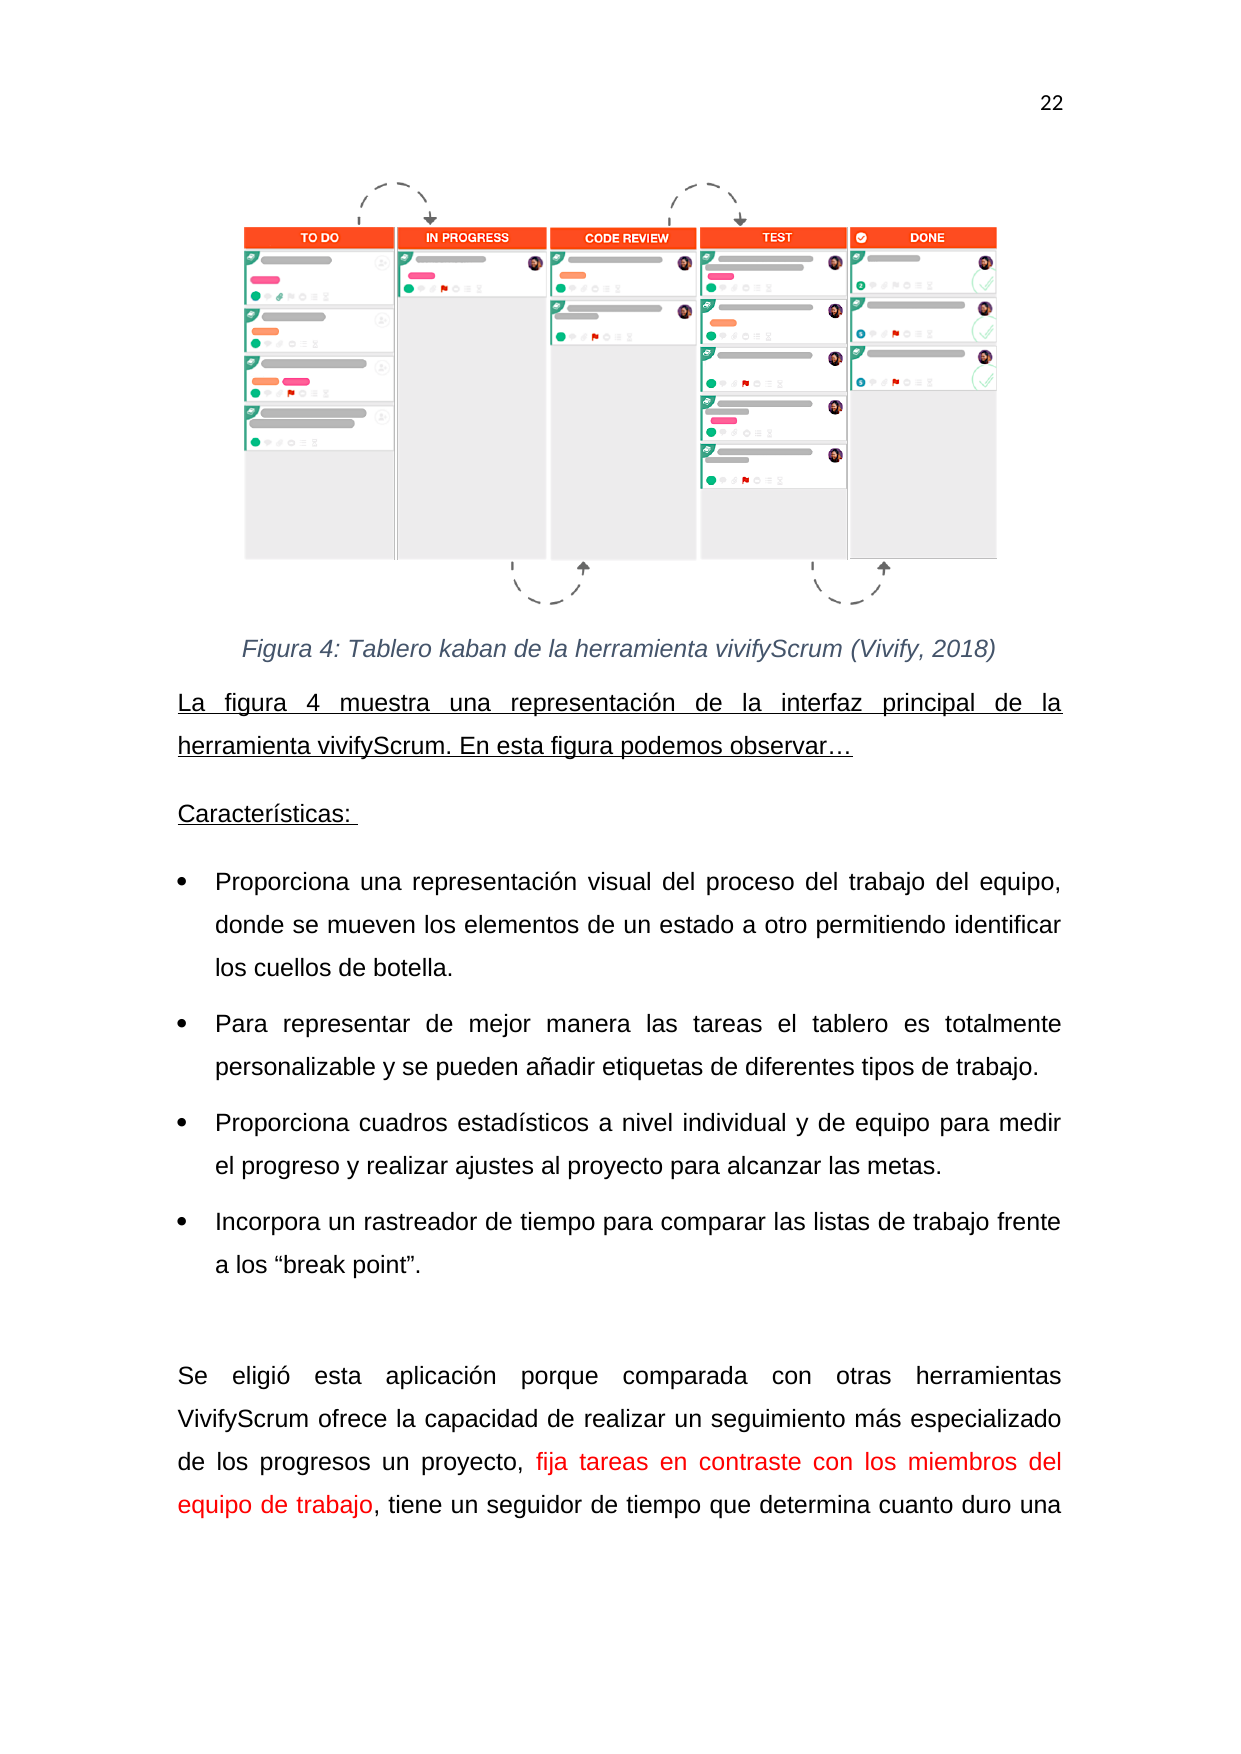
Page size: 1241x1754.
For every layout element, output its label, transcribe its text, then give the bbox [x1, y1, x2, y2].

text La figura 4 muestra una representación de la interfaz principal de la herramienta vivifyScrum. En esta figura podemos observar… [177, 688, 1063, 713]
list Proporciona cuadros estadísticos a nivel individual y de equipo para medir el progreso y realizar ajustes al proyecto para alcanzar las metas. [177, 1108, 1063, 1180]
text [177, 1361, 1063, 1519]
list Para representar de mejor manera las tareas el tablero es totalmente personalizable y se pueden añadir etiquetas de diferentes tipos de trabajo. [177, 1009, 1063, 1081]
text La figura 4 muestra una representación de la interfaz principal de la herramienta vivifyScrum. En esta figura podemos observar… [177, 714, 1063, 759]
picture [242, 177, 999, 607]
text Características: [177, 799, 1063, 828]
list Incorpora un rastreador de tiempo para comparar las listas de trabajo frente a los “break point”. [177, 1207, 1063, 1279]
text Figura 4: Tablero kaban de la herramienta vivifyScrum [177, 634, 1063, 663]
list Proporciona una representación visual del proceso del trabajo del equipo, donde se mueven los elementos de un estado a otro permitiendo identificar los cuellos de botella. [177, 867, 1063, 982]
